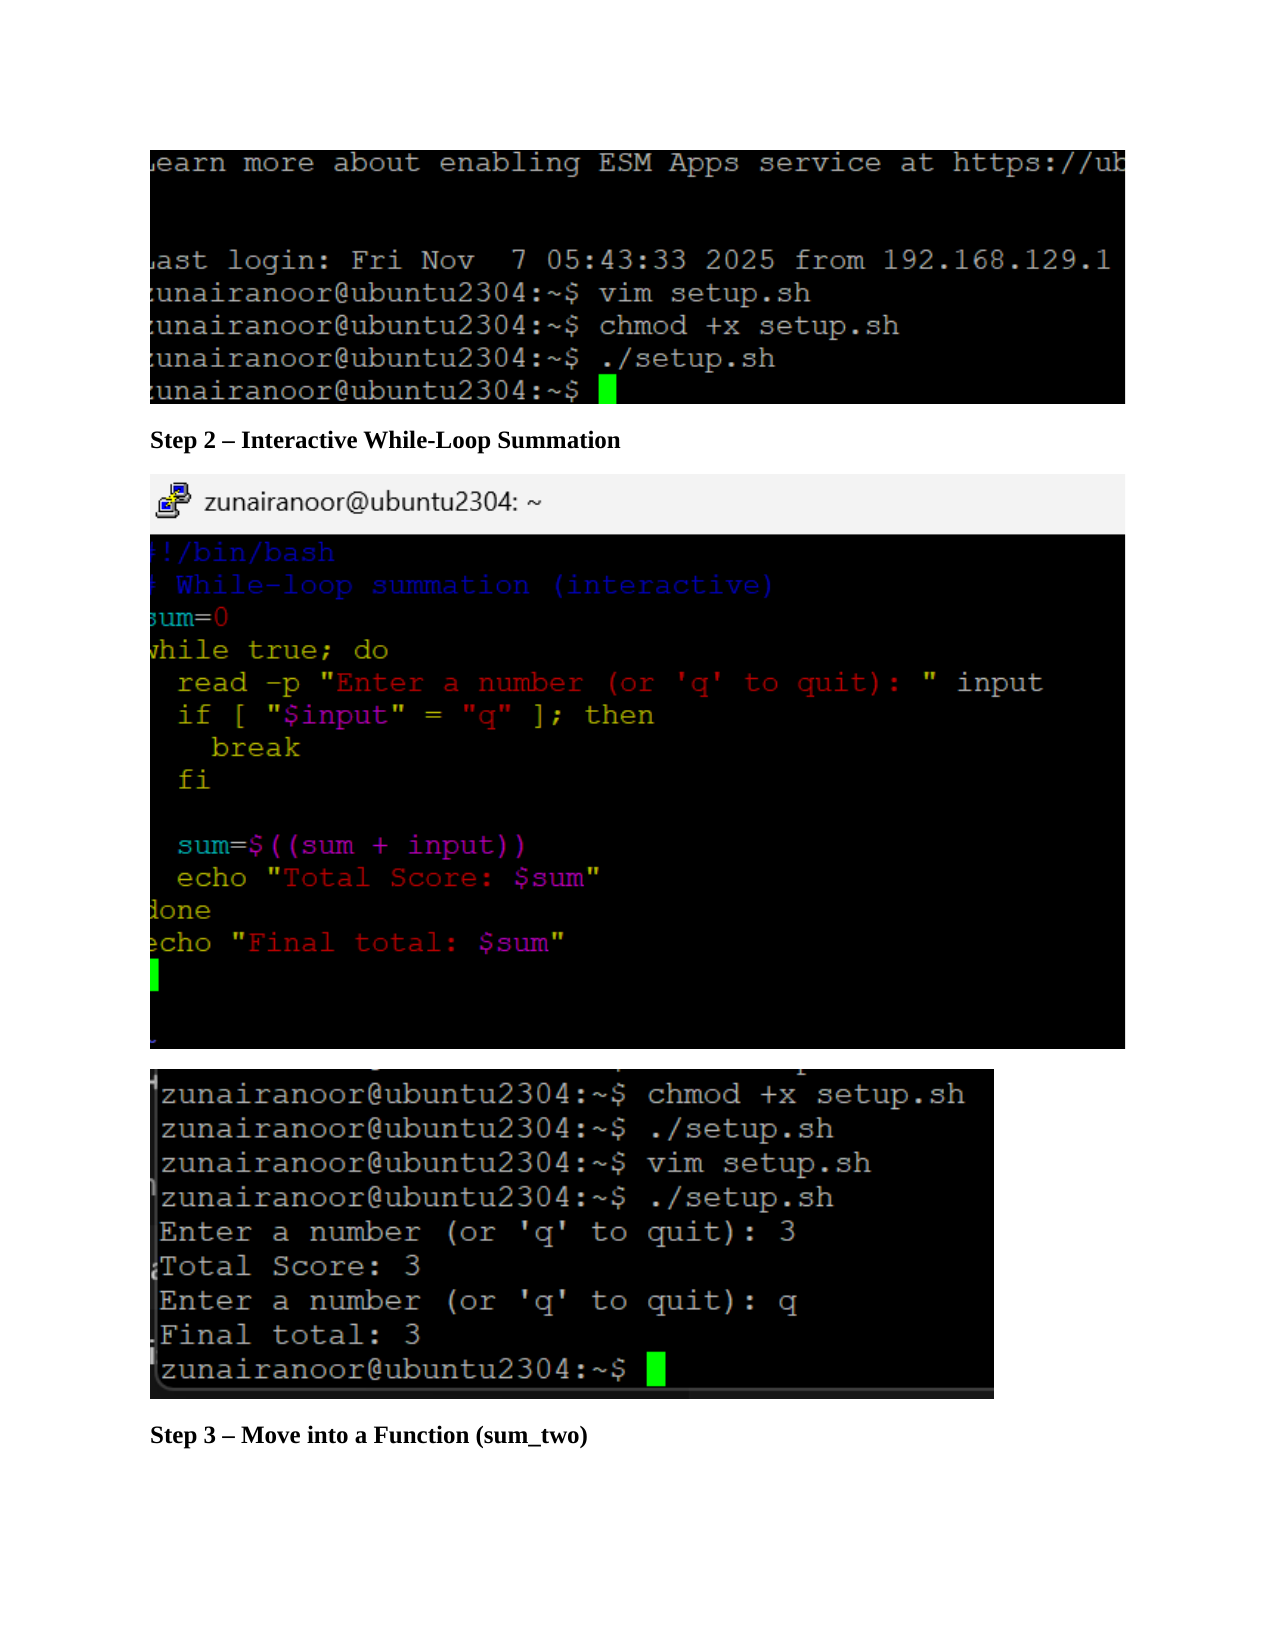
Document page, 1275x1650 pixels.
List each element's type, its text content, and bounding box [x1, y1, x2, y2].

text Step 3 – Move into a Function (sum_two) [150, 1420, 1125, 1449]
picture [150, 474, 1125, 1049]
picture [150, 150, 1125, 404]
text Step 2 – Interactive While-Loop Summation [150, 425, 1125, 453]
picture [150, 1069, 994, 1399]
